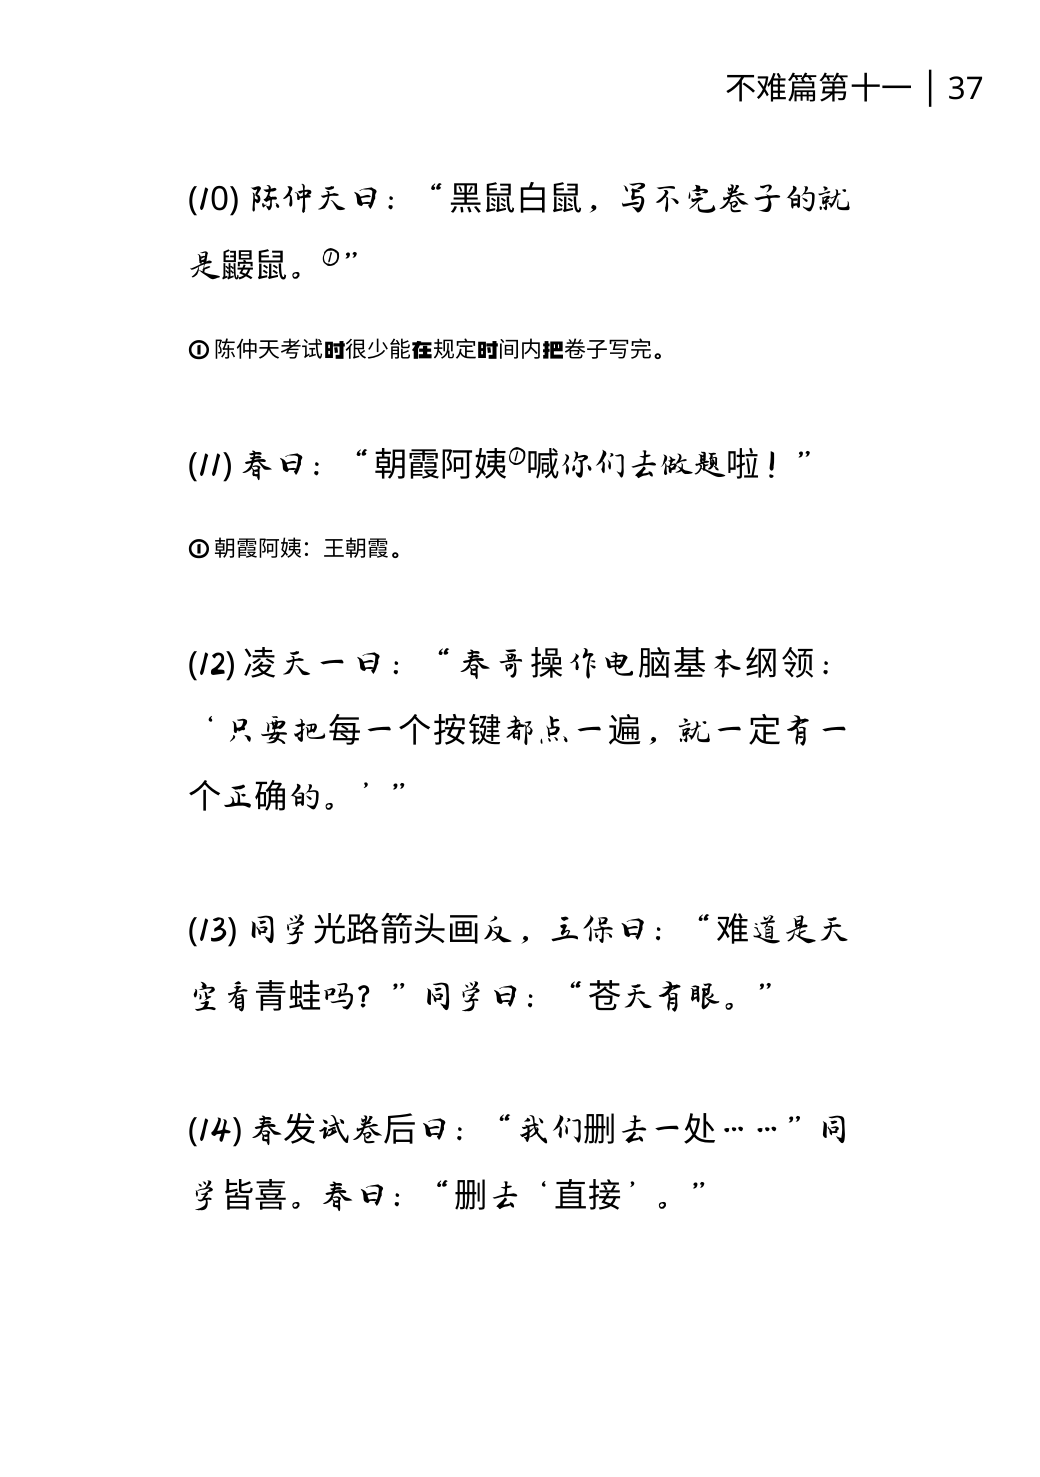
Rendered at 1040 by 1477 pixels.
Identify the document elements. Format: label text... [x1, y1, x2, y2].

text ①陈仲天考试时很少能在规定时间内把卷子写完。 [188, 333, 852, 366]
list 凌天一曰：“春哥操作电脑基本纲领：‘只要把每一个按键都点一遍，就一定有一个正确的。’” [188, 632, 852, 831]
list 春发试卷后曰：“我们删去一处……”同学皆喜。春曰：“删去‘直接’。” [188, 1097, 852, 1230]
list 春曰：“朝霞阿姨①喊你们去做题啦！” [188, 432, 852, 499]
list 同学光路箭头画反，立保曰：“难道是天空看青蛙吗？”同学曰：“苍天有眼。” [188, 897, 852, 1030]
text ①朝霞阿姨：王朝霞。 [188, 532, 852, 565]
list 陈仲天曰：“黑鼠白鼠，写不完卷子的就是鼹鼠。①” [188, 166, 852, 299]
